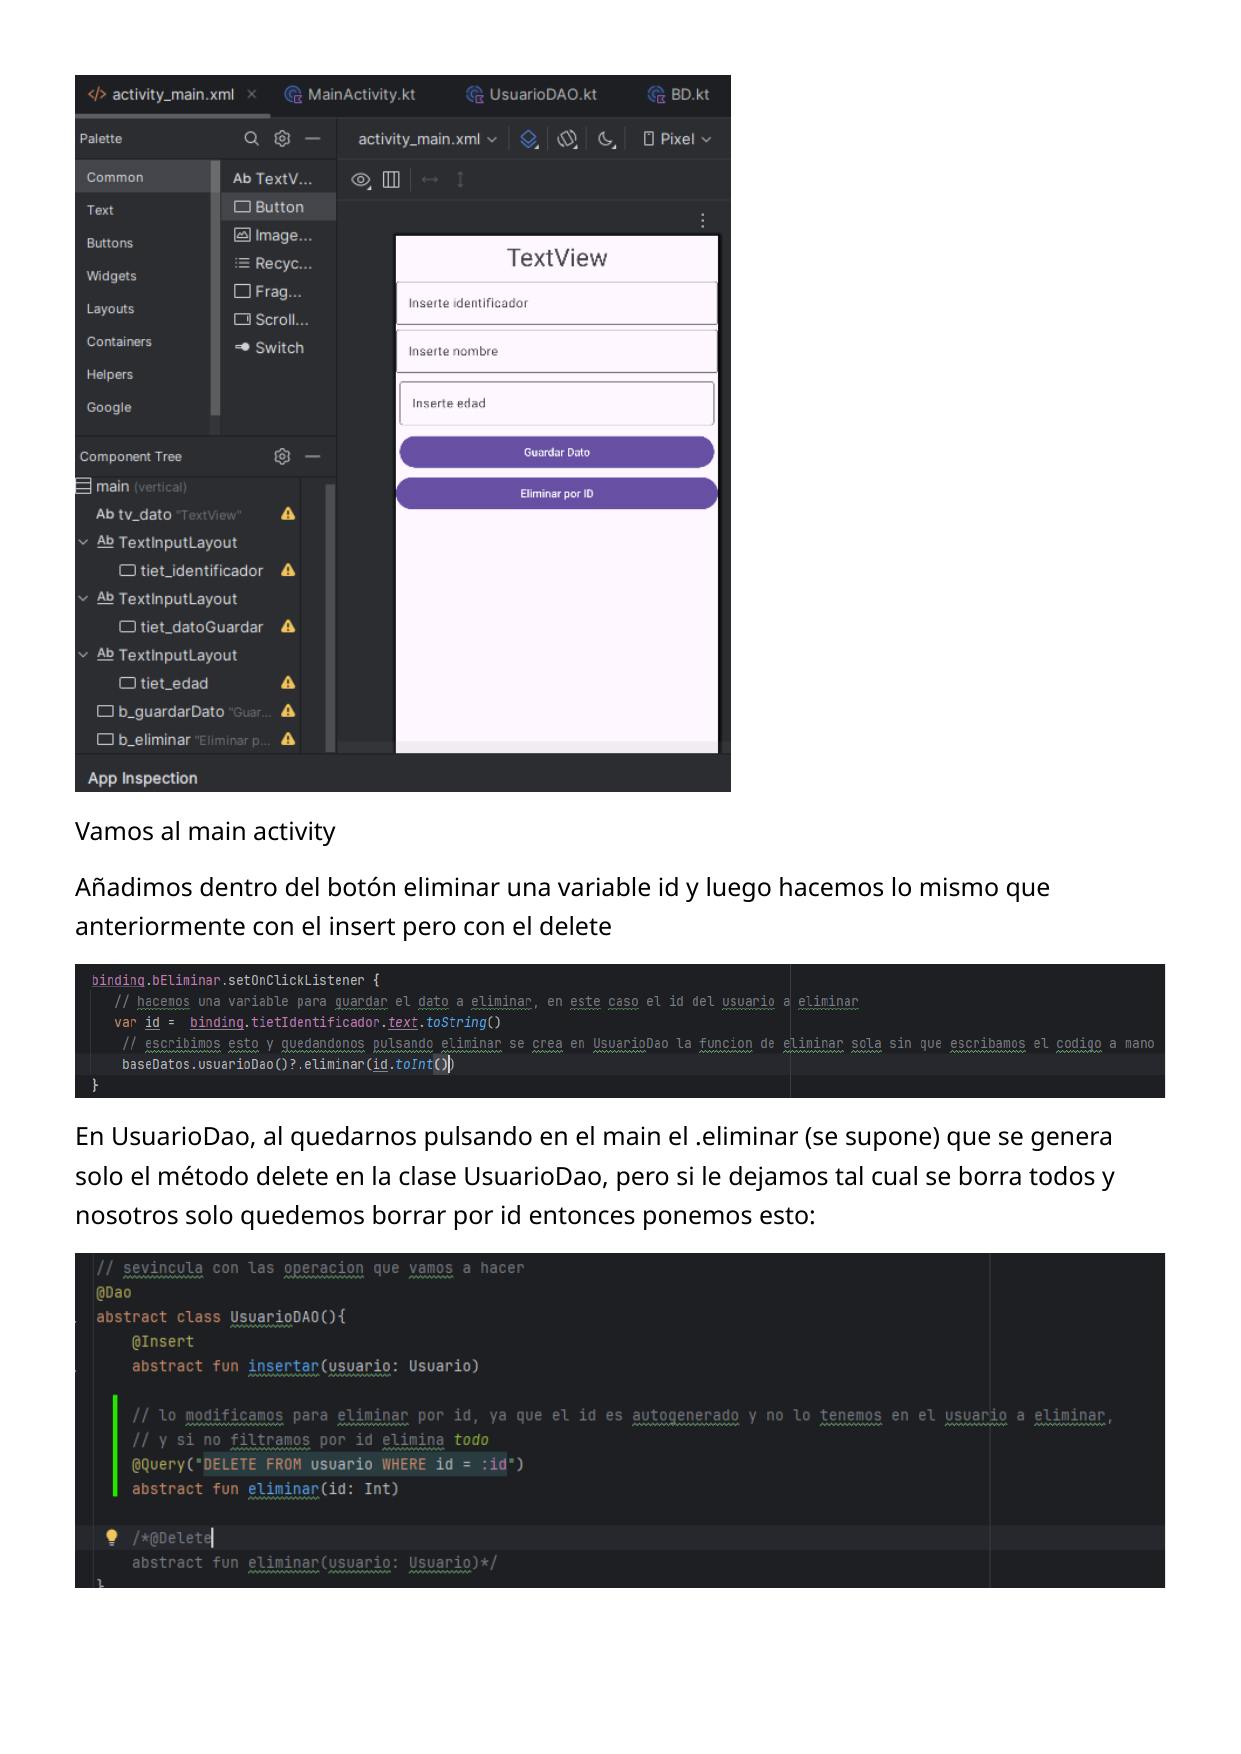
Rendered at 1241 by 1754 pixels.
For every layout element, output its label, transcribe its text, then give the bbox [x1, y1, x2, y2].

text Vamos al main activity [75, 814, 1165, 848]
picture [75, 1253, 1166, 1588]
picture [75, 75, 731, 792]
text Añadimos dentro del botón eliminar una variable id y luego hacemos lo mismo que anteriormente con el insert pero con el delete [75, 869, 1165, 943]
picture [75, 964, 1166, 1098]
text En UsuarioDao, al quedarnos pulsando en el main el .eliminar (se supone) que se genera solo el método delete en la clase UsuarioDao, pero si le dejamos tal cual se borra todos y nosotros solo quedemos borrar por id entonces ponemos esto: [75, 1119, 1165, 1231]
